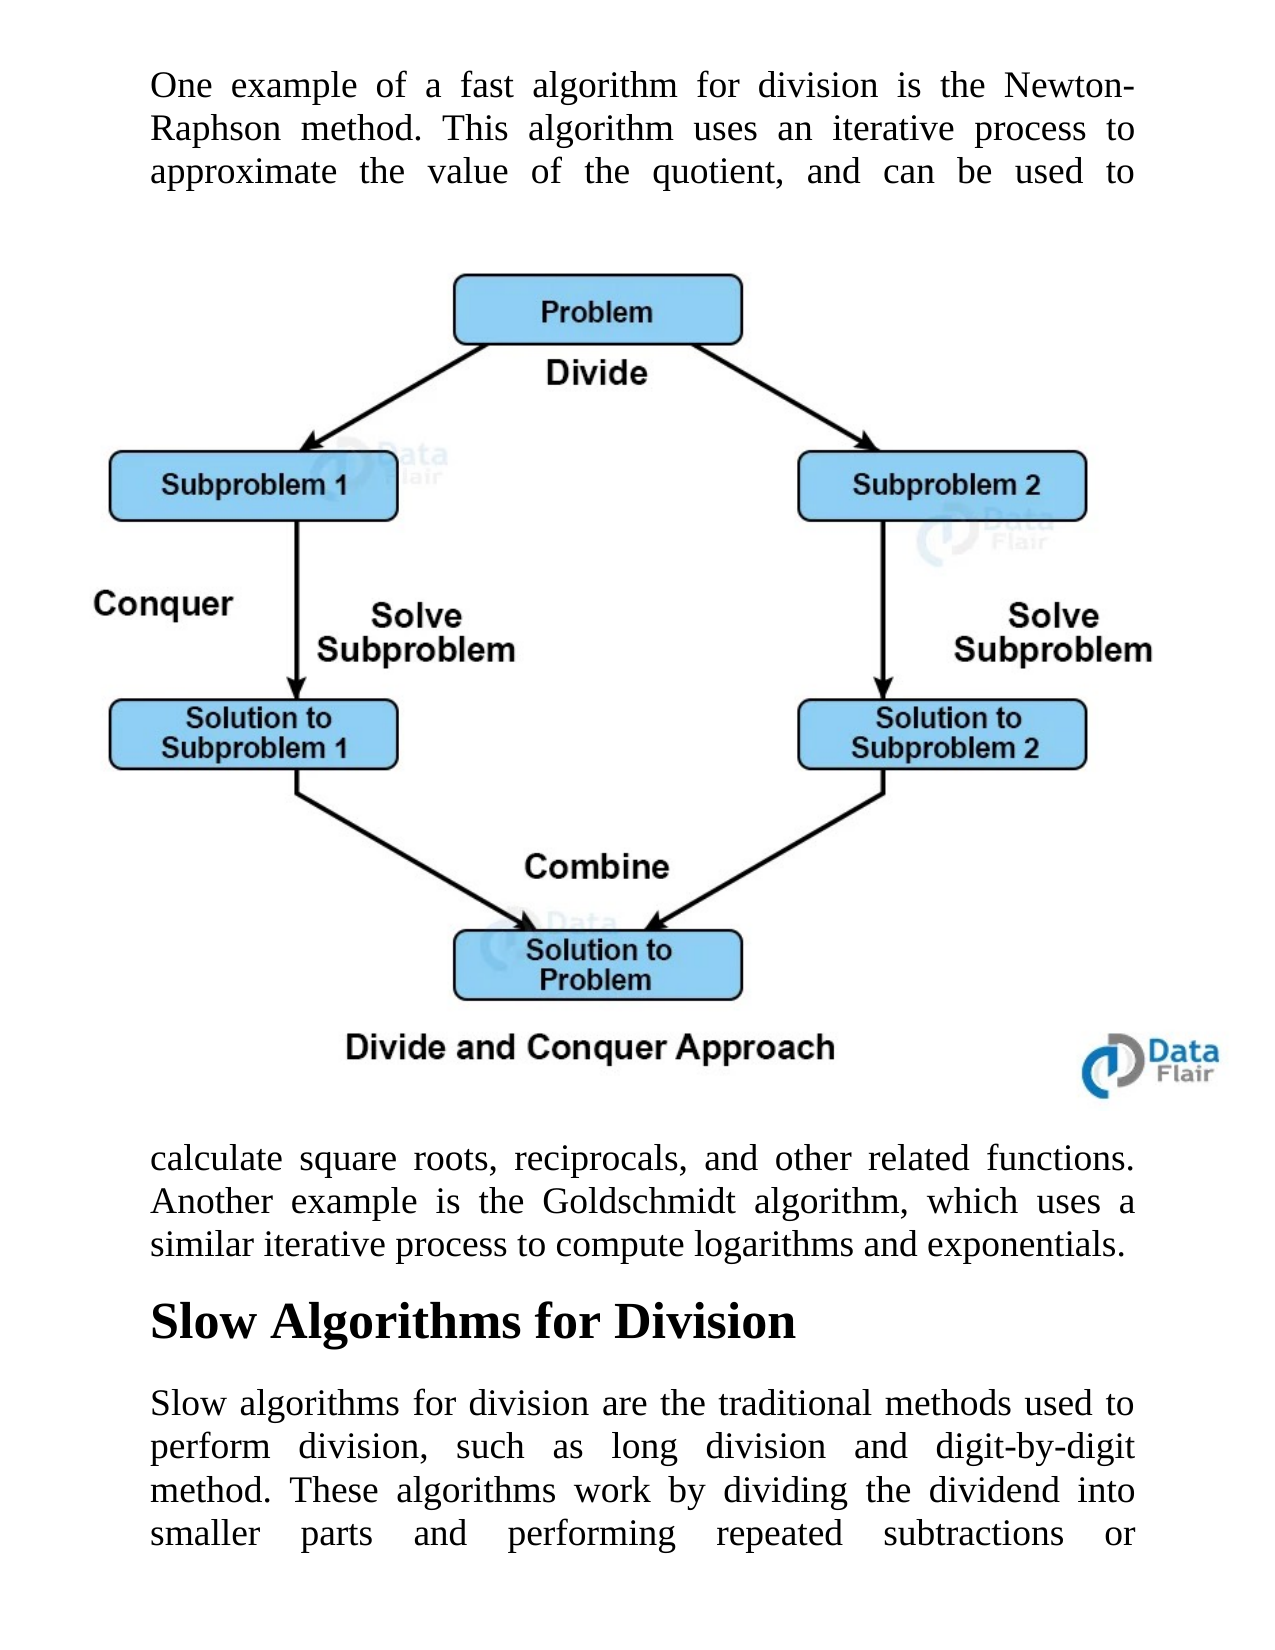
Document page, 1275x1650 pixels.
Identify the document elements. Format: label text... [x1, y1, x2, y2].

picture [14, 230, 1234, 1111]
text One example of a fast algorithm for division is the Newton-Raphson method. This algorithm uses an iterative process to approximate the value of the quotient, and can be used to calculate square roots, reciprocals, and other related functions. Another example is the Goldschmidt algorithm, which uses a similar iterative process to compute logarithms and exponentials. [150, 62, 1137, 230]
text One example of a fast algorithm for division is the Newton-Raphson method. This algorithm uses an iterative process to approximate the value of the quotient, and can be used to calculate square roots, reciprocals, and other related functions. Another example is the Goldschmidt algorithm, which uses a similar iterative process to compute logarithms and exponentials. [150, 1111, 1137, 1265]
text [150, 1381, 1137, 1553]
text Slow Algorithms for Division [150, 1290, 1137, 1350]
